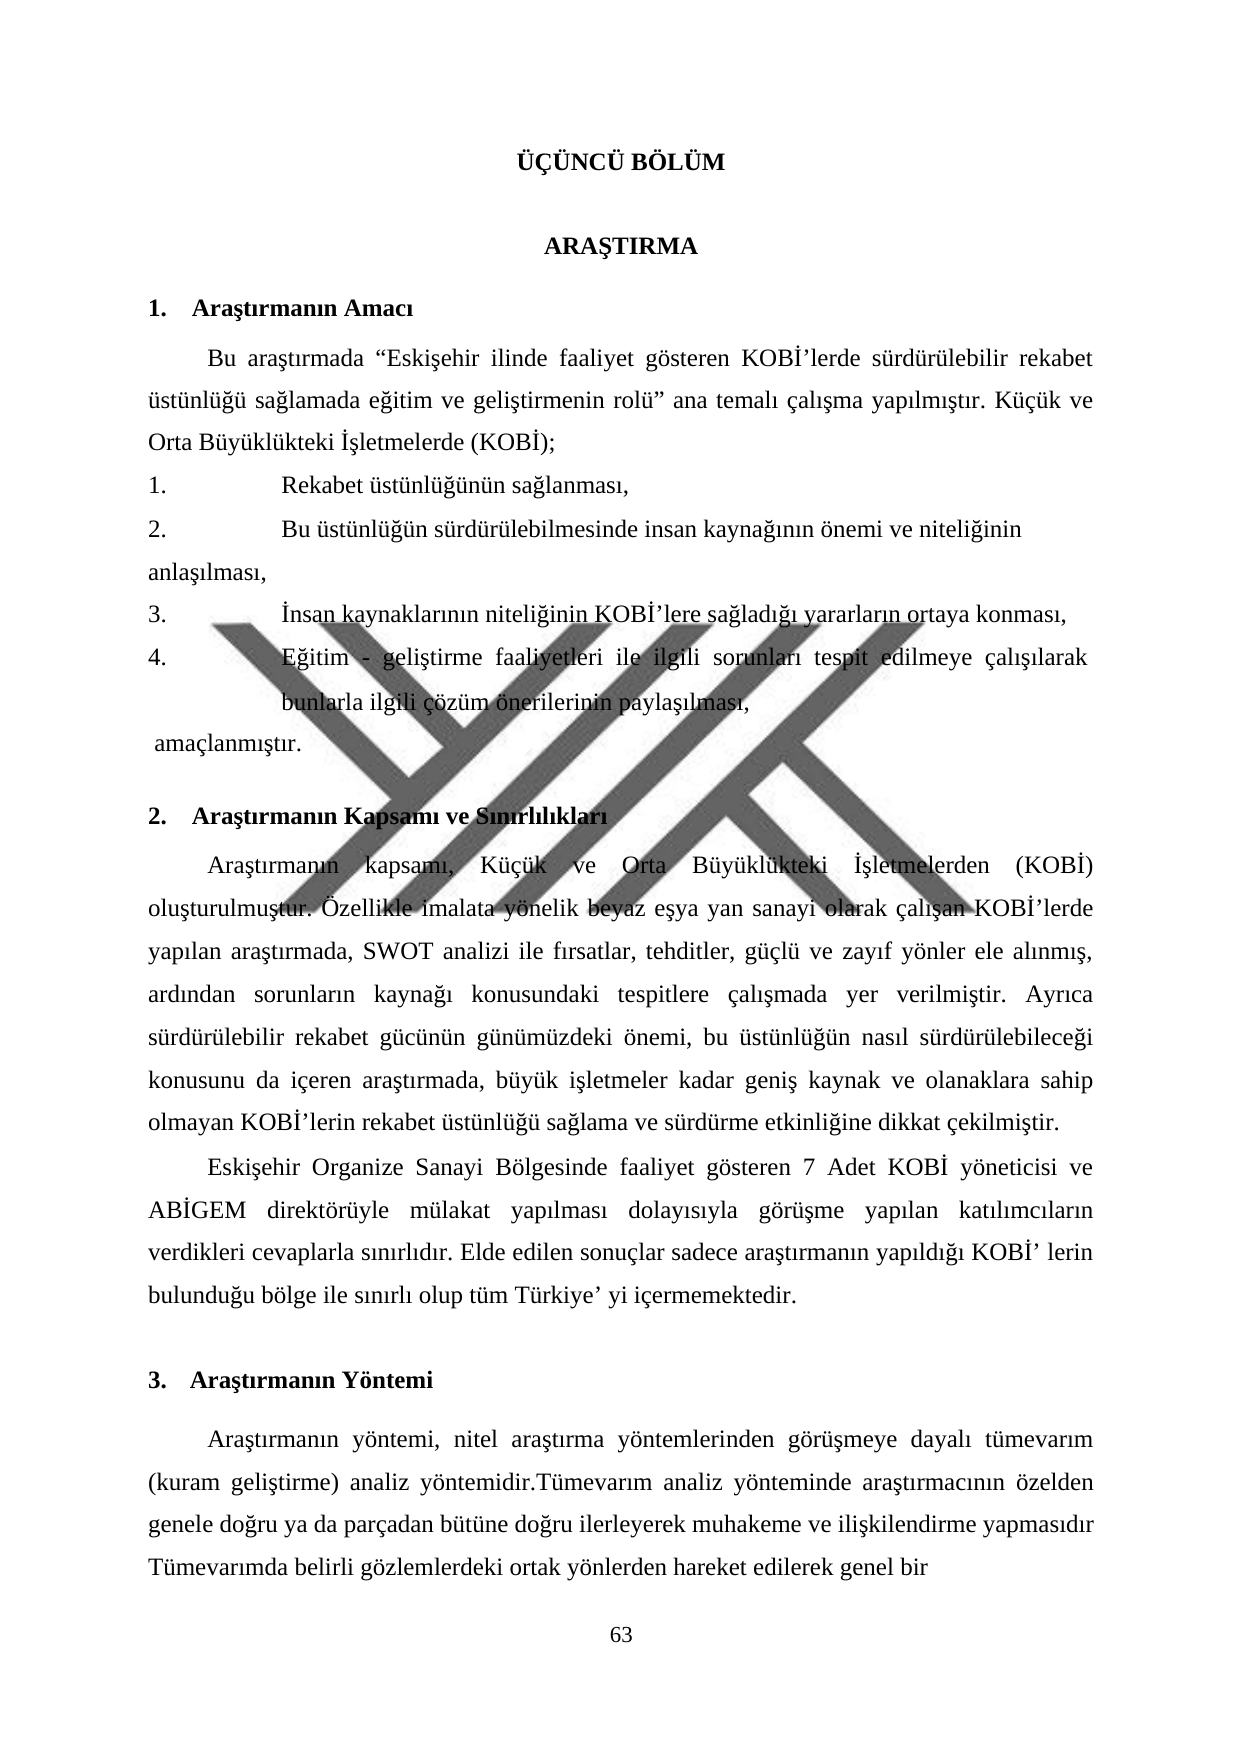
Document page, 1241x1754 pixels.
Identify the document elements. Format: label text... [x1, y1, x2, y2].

text Eskişehir Organize Sanayi Bölgesinde faaliyet gösteren 7 Adet KOBİ yöneticisi ve ABİGEM direktörüyle mülakat yapılması dolayısıyla görüşme yapılan katılımcıların verdikleri cevaplarla sınırlıdır. Elde edilen sonuçlar sadece araştırmanın yapıldığı KOBİ’ lerin bulunduğu bölge ile sınırlı olup tüm Türkiye’ yi içermemektedir. [148, 1152, 1094, 1309]
text Bu araştırmada “Eskişehir ilinde faaliyet gösteren KOBİ’lerde sürdürülebilir rekabet üstünlüğü sağlamada eğitim ve geliştirmenin rolü” ana temalı çalışma yapılmıştır. Küçük ve Orta Büyüklükteki İşletmelerde (KOBİ); [148, 343, 1094, 456]
list Bu üstünlüğün sürdürülebilmesinde insan kaynağının önemi ve niteliğinin anlaşılması, [148, 514, 1094, 586]
list Araştırmanın Kapsamı ve Sınırlılıkları [148, 801, 1094, 830]
text ÜÇÜNCÜ BÖLÜM [148, 147, 1094, 176]
text Araştırmanın kapsamı, Küçük ve Orta Büyüklükteki İşletmelerden (KOBİ) oluşturulmuştur. Özellikle imalata yönelik beyaz eşya yan sanayi olarak çalışan KOBİ’lerde yapılan araştırmada, SWOT analizi ile fırsatlar, tehditler, güçlü ve zayıf yönler ele alınmış, ardından sorunların kaynağı konusundaki tespitlere çalışmada yer verilmiştir. Ayrıca sürdürülebilir rekabet gücünün günümüzdeki önemi, bu üstünlüğün nasıl sürdürülebileceği konusunu da içeren araştırmada, büyük işletmeler kadar geniş kaynak ve olanaklara sahip olmayan KOBİ’lerin rekabet üstünlüğü sağlama ve sürdürme etkinliğine dikkat çekilmiştir. [148, 851, 1094, 1136]
list Araştırmanın Amacı [148, 293, 1094, 322]
list Eğitim - geliştirme faaliyetleri ile ilgili sorunları tespit edilmeye çalışılarak [148, 642, 1094, 671]
text Araştırmanın yöntemi, nitel araştırma yöntemlerinden görüşmeye dayalı tümevarım (kuram geliştirme) analiz yöntemidir.Tümevarım analiz yönteminde araştırmacının özelden genele doğru ya da parçadan bütüne doğru ilerleyerek muhakeme ve ilişkilendirme yapmasıdır Tümevarımda belirli gözlemlerdeki ortak yönlerden hareket edilerek genel bir [148, 1424, 1094, 1580]
text bunlarla ilgili çözüm önerilerinin paylaşılması, amaçlanmıştır. [154, 687, 750, 757]
text 63 [148, 1621, 1094, 1648]
list Araştırmanın Yöntemi [148, 1366, 1094, 1394]
list İnsan kaynaklarının niteliğinin KOBİ’lere sağladığı yararların ortaya konması, [148, 599, 1094, 628]
picture [208, 830, 980, 851]
text ARAŞTIRMA [148, 231, 1094, 260]
list Rekabet üstünlüğünün sağlanması, [148, 471, 1094, 499]
picture [208, 671, 980, 801]
picture [208, 628, 980, 642]
